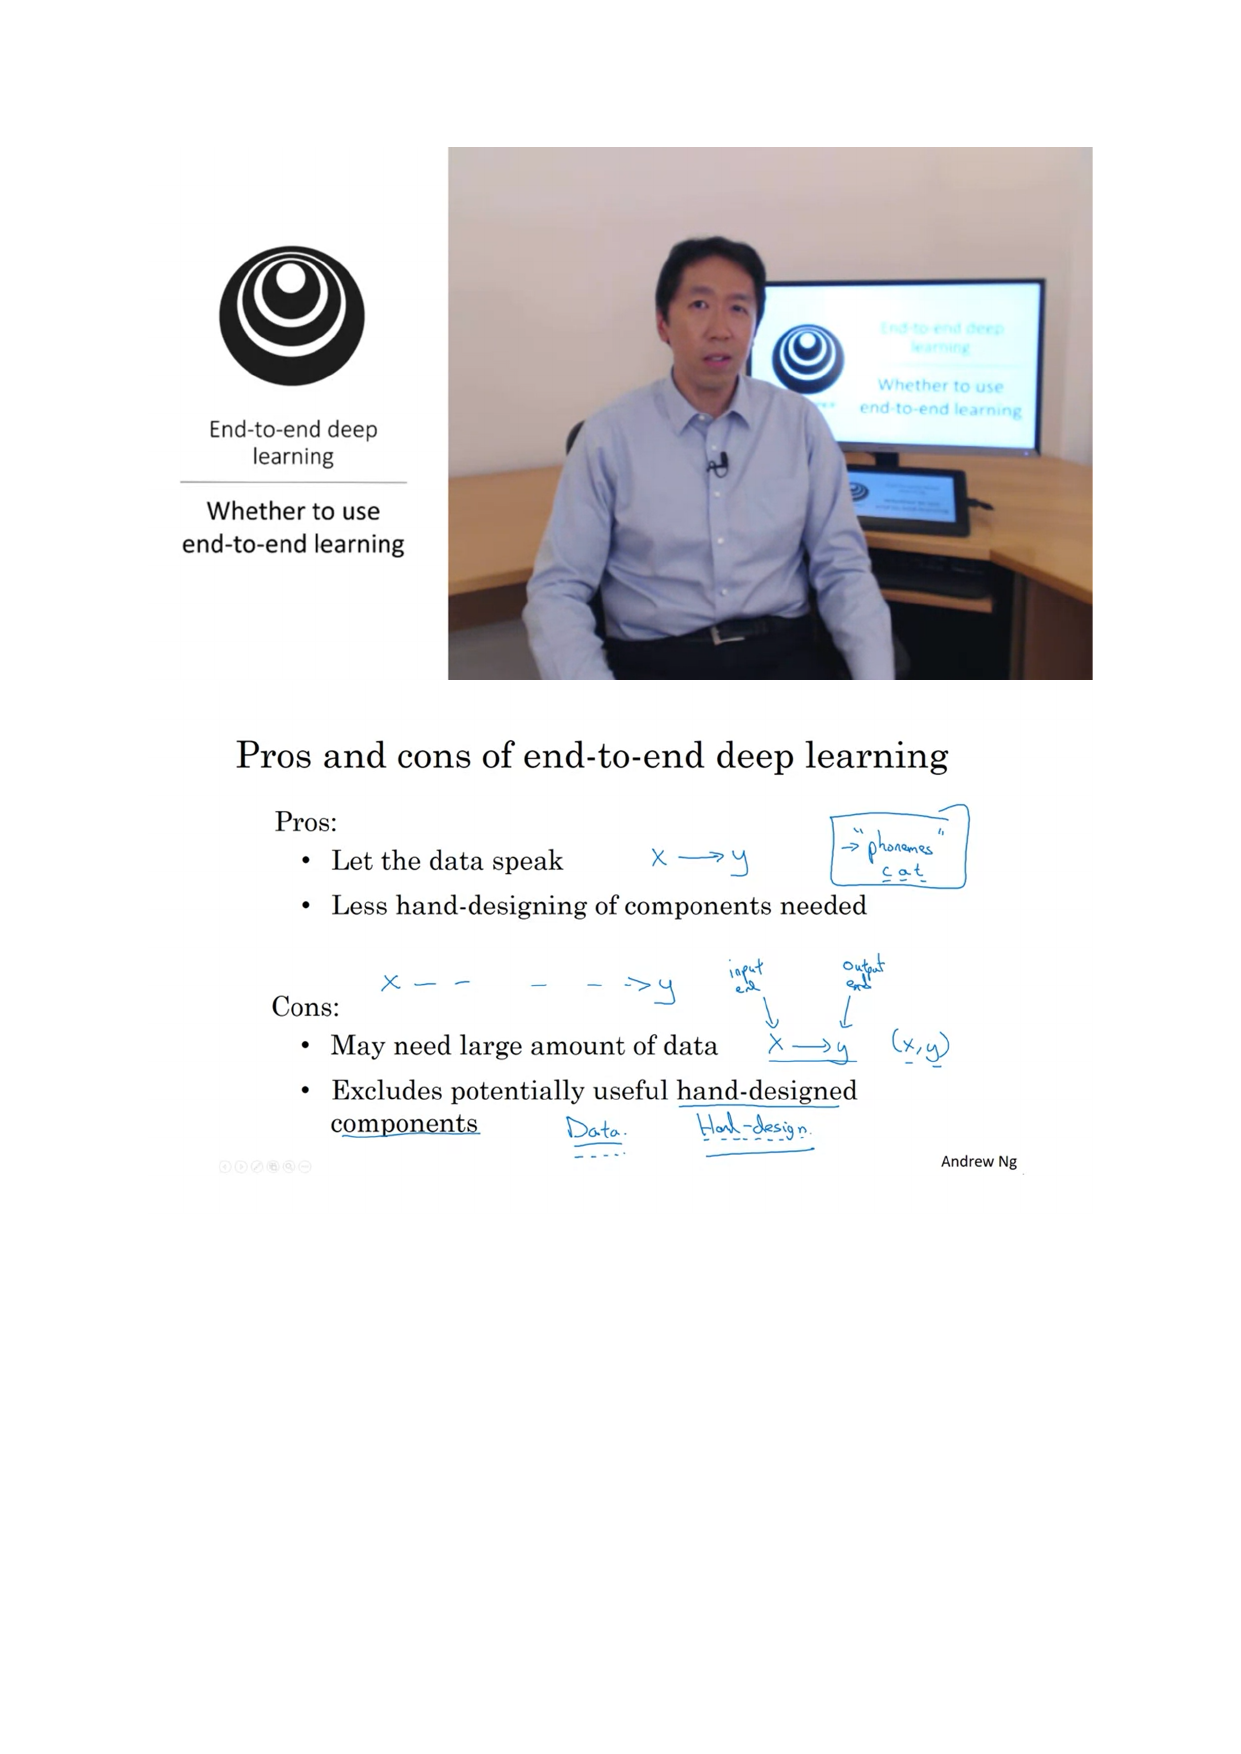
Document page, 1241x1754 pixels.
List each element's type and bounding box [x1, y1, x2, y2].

picture [147, 147, 1093, 680]
picture [147, 681, 1093, 1214]
